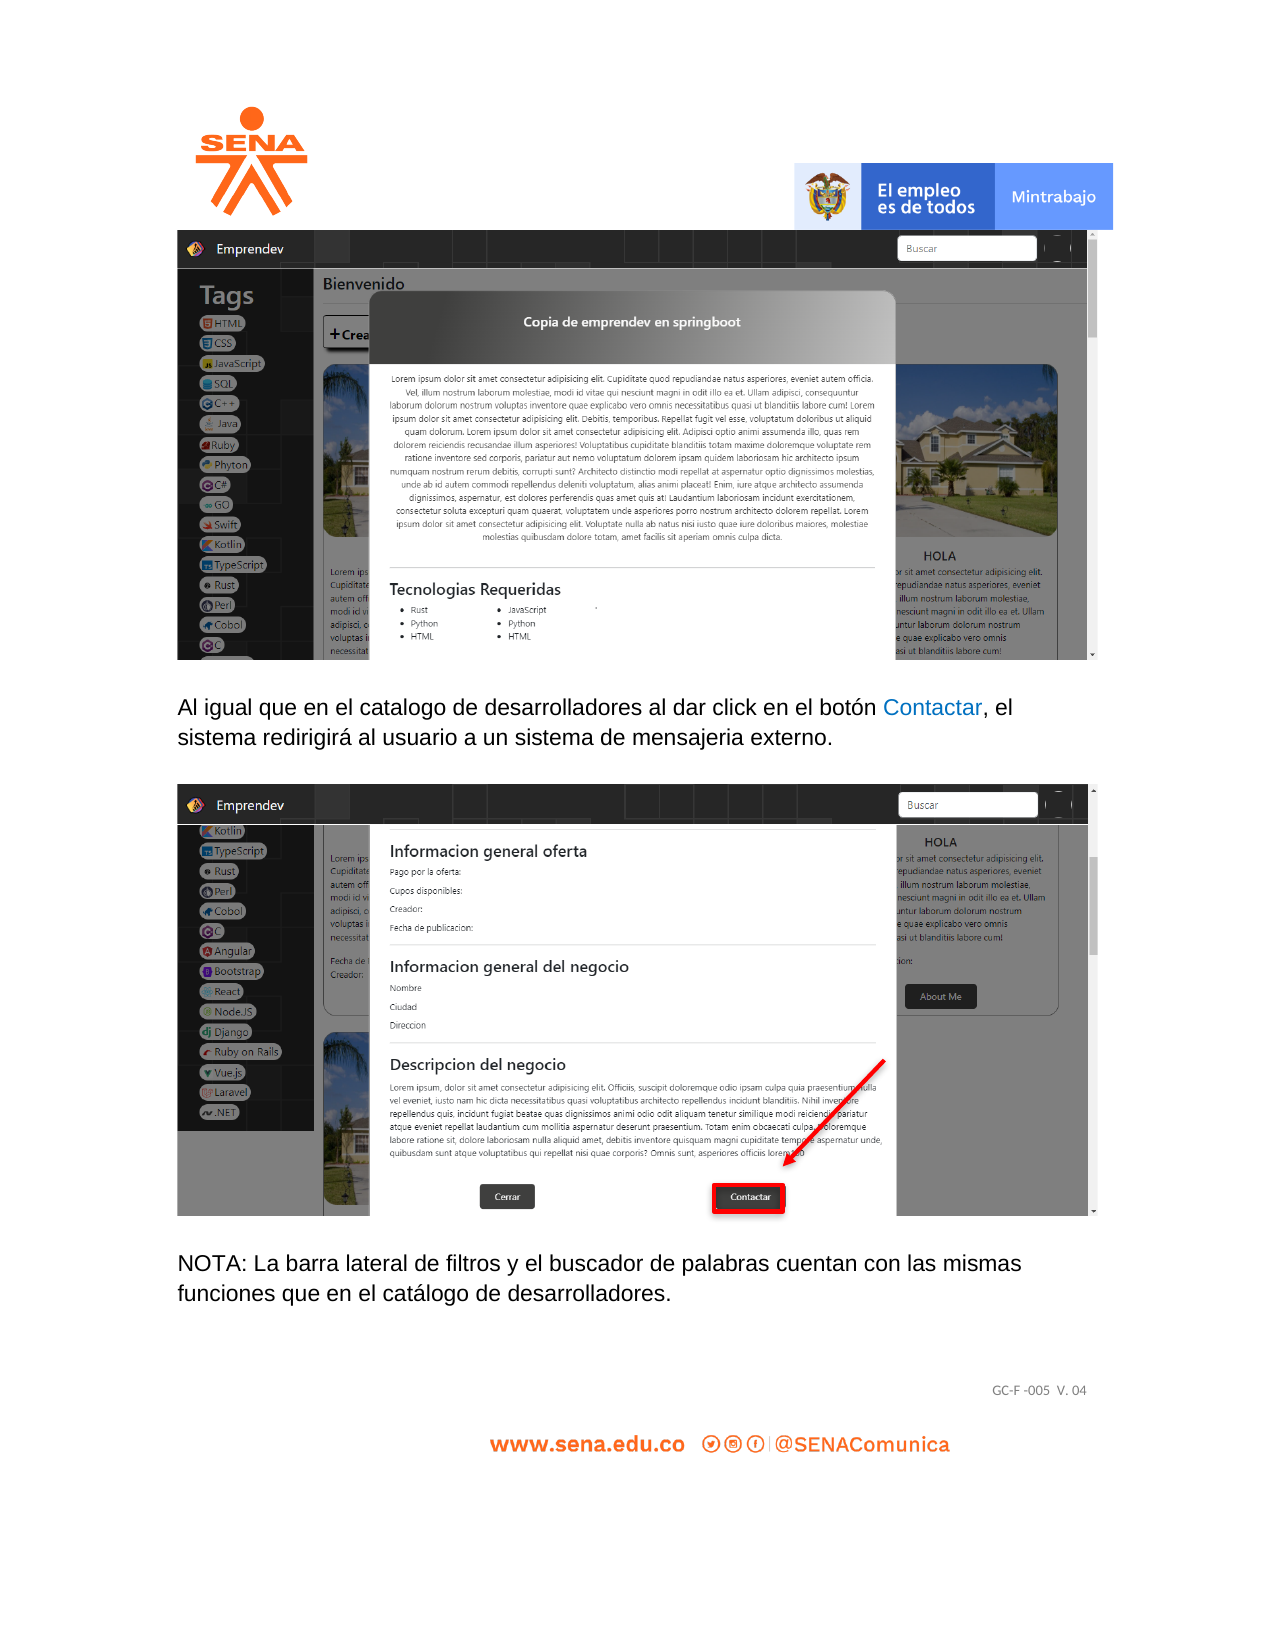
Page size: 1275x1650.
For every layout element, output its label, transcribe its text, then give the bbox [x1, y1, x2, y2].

picture [478, 1423, 960, 1464]
picture [177, 784, 1098, 1216]
text Al igual que en el catalogo de desarrolladores al dar click en el botón Contactar, el sistema redirigirá al usuario a un sistema de mensajeria externo. [177, 694, 1098, 751]
text NOTA: La barra lateral de filtros y el buscador de palabras cuentan con las mismas funciones que en el catálogo de desarrolladores. [177, 1250, 1098, 1306]
picture [177, 85, 1114, 660]
